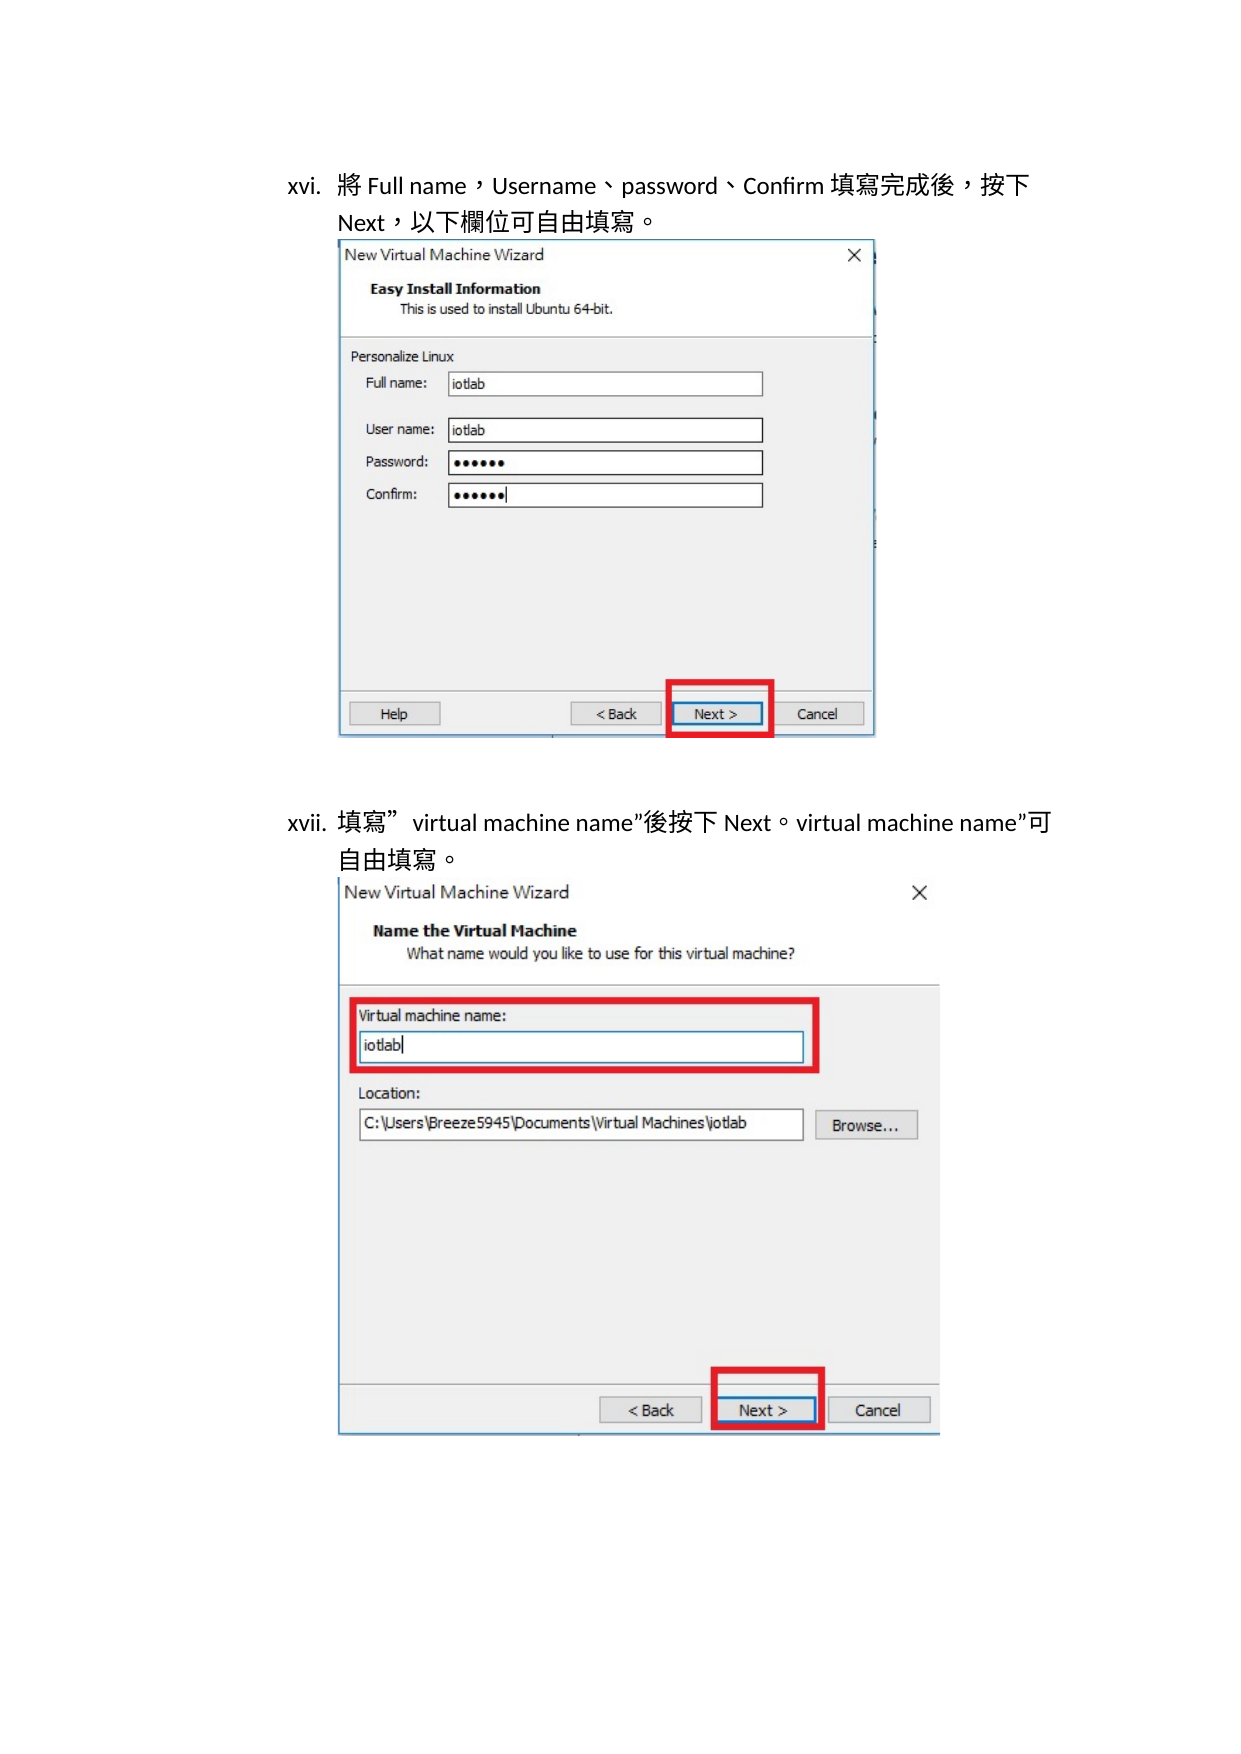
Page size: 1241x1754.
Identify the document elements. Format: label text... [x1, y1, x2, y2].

picture [337, 239, 877, 738]
picture [337, 877, 941, 1436]
